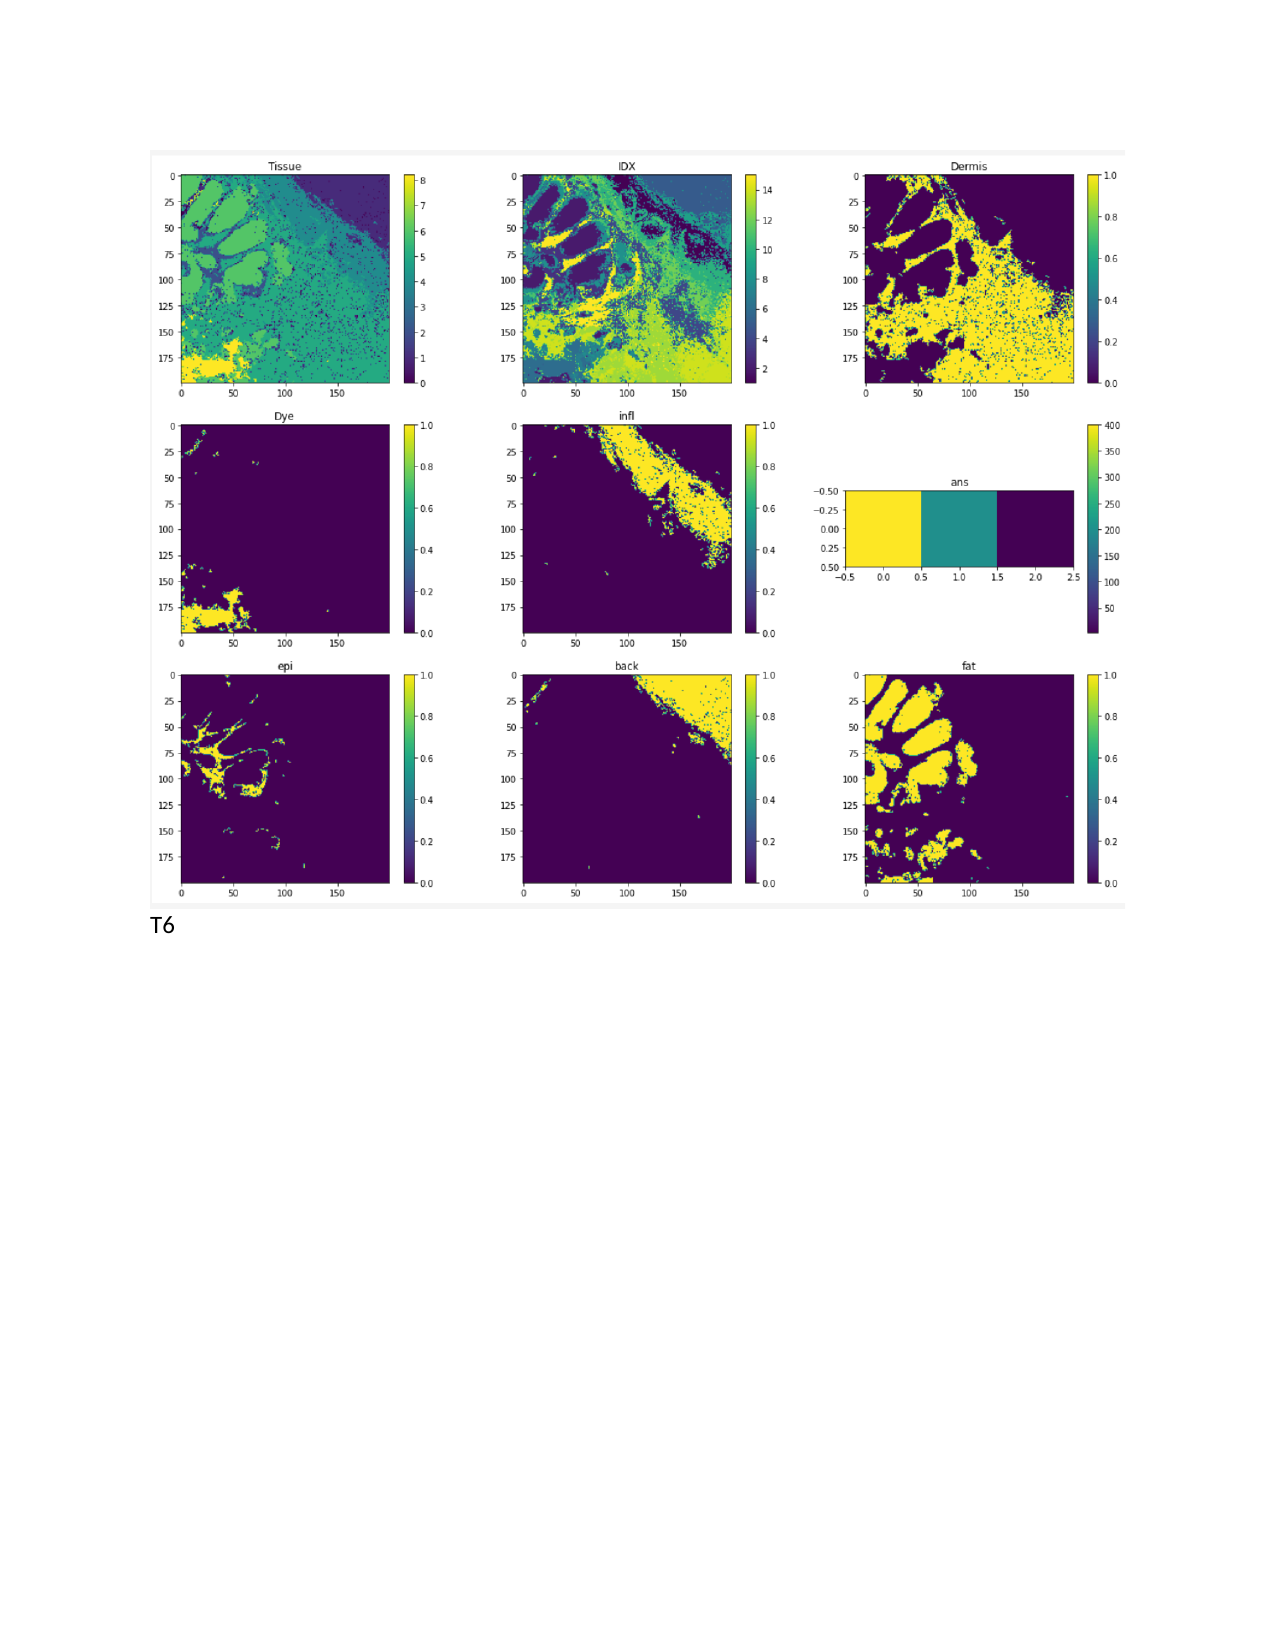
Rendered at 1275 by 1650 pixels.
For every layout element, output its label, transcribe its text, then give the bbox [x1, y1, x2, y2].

picture [150, 150, 1125, 909]
text T6 [150, 909, 1125, 939]
